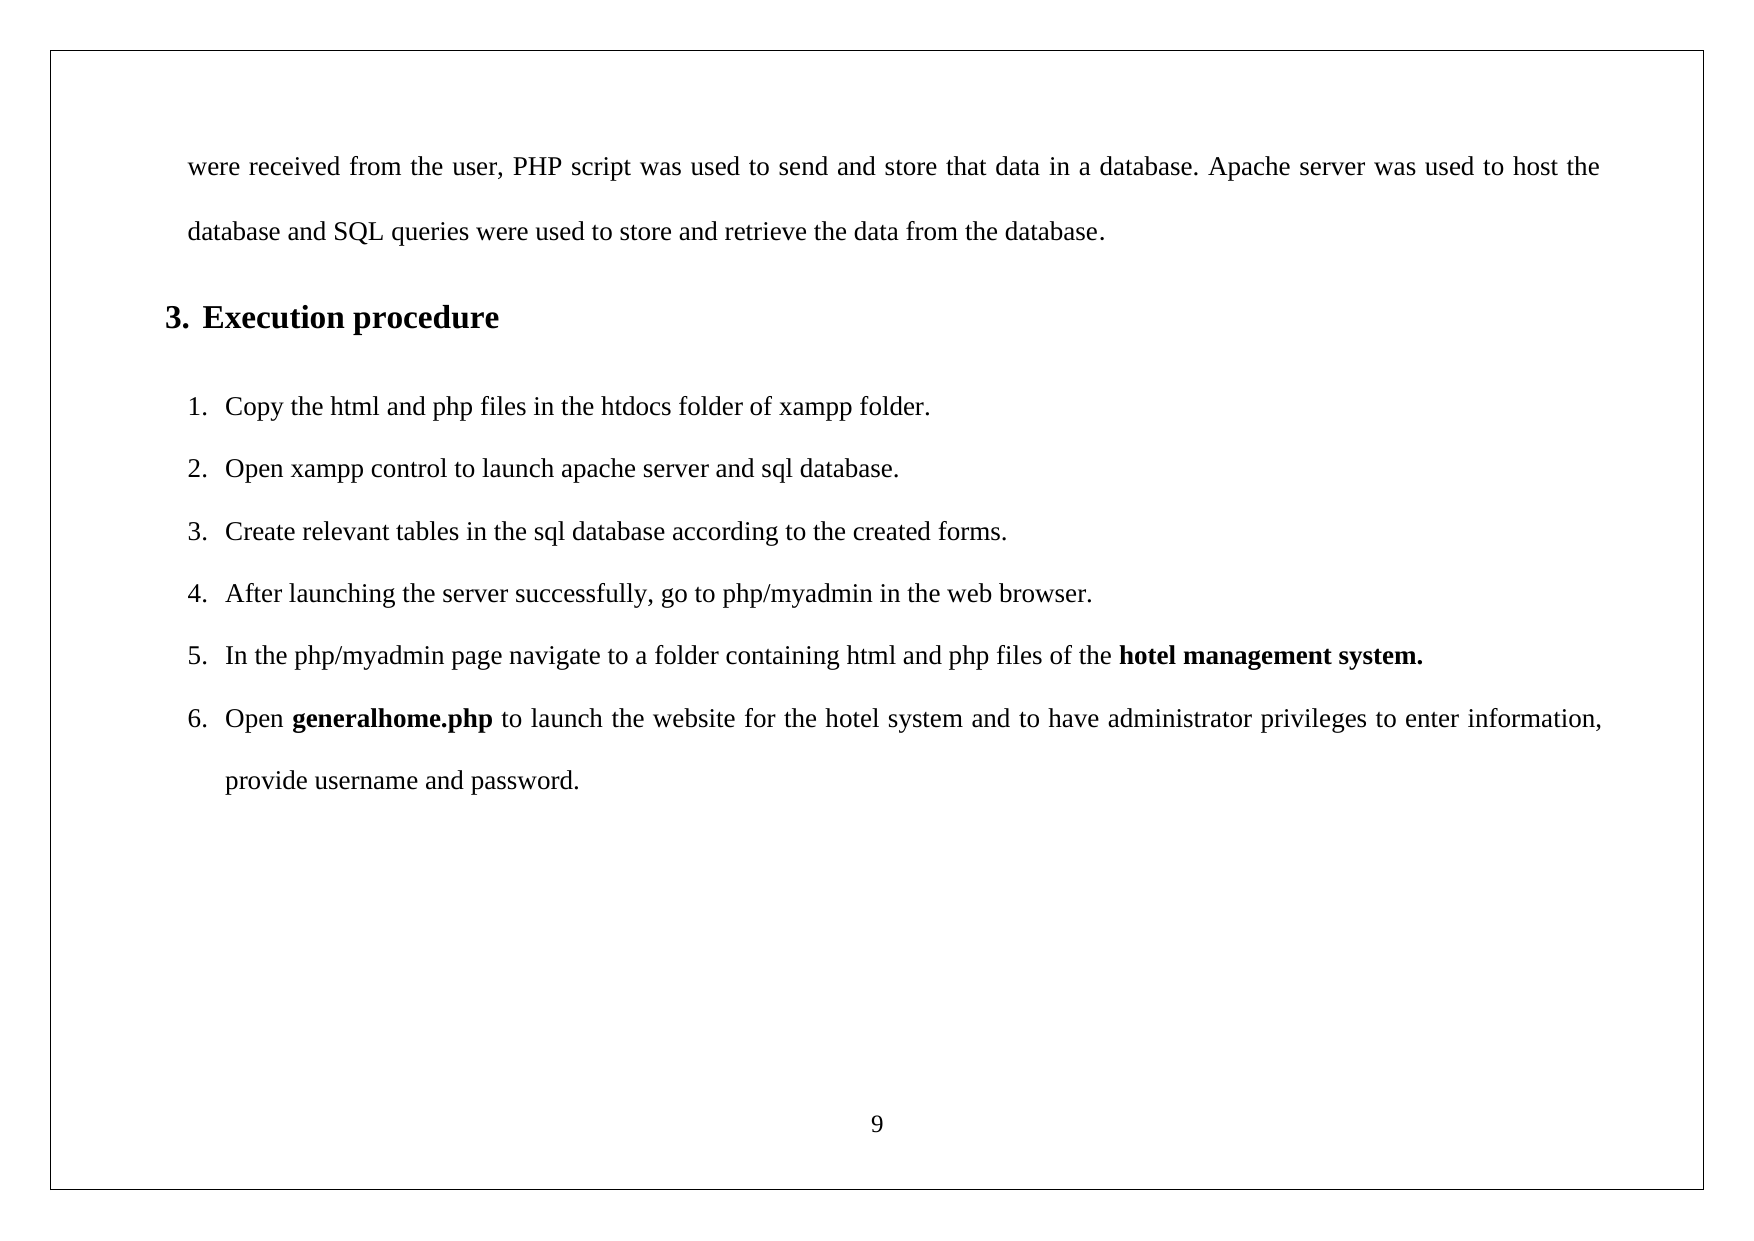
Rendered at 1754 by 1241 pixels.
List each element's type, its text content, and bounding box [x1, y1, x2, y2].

list Copy the html and php files in the htdocs folder of xampp folder. [187, 390, 1604, 421]
list In the php/myadmin page navigate to a folder containing html and php files of the hotel management system. [187, 639, 1604, 671]
list Open xampp control to launch apache server and sql database. [187, 452, 1604, 484]
list After launching the server successfully, go to php/myadmin in the web browser. [187, 577, 1604, 608]
list Create relevant tables in the sql database according to the created forms. [187, 515, 1604, 546]
list Execution procedure [165, 297, 1604, 335]
list Open generalhome.php to launch the website for the hotel system and to have administrator privileges to enter information, provide username and password. [187, 702, 1604, 795]
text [187, 150, 1604, 247]
